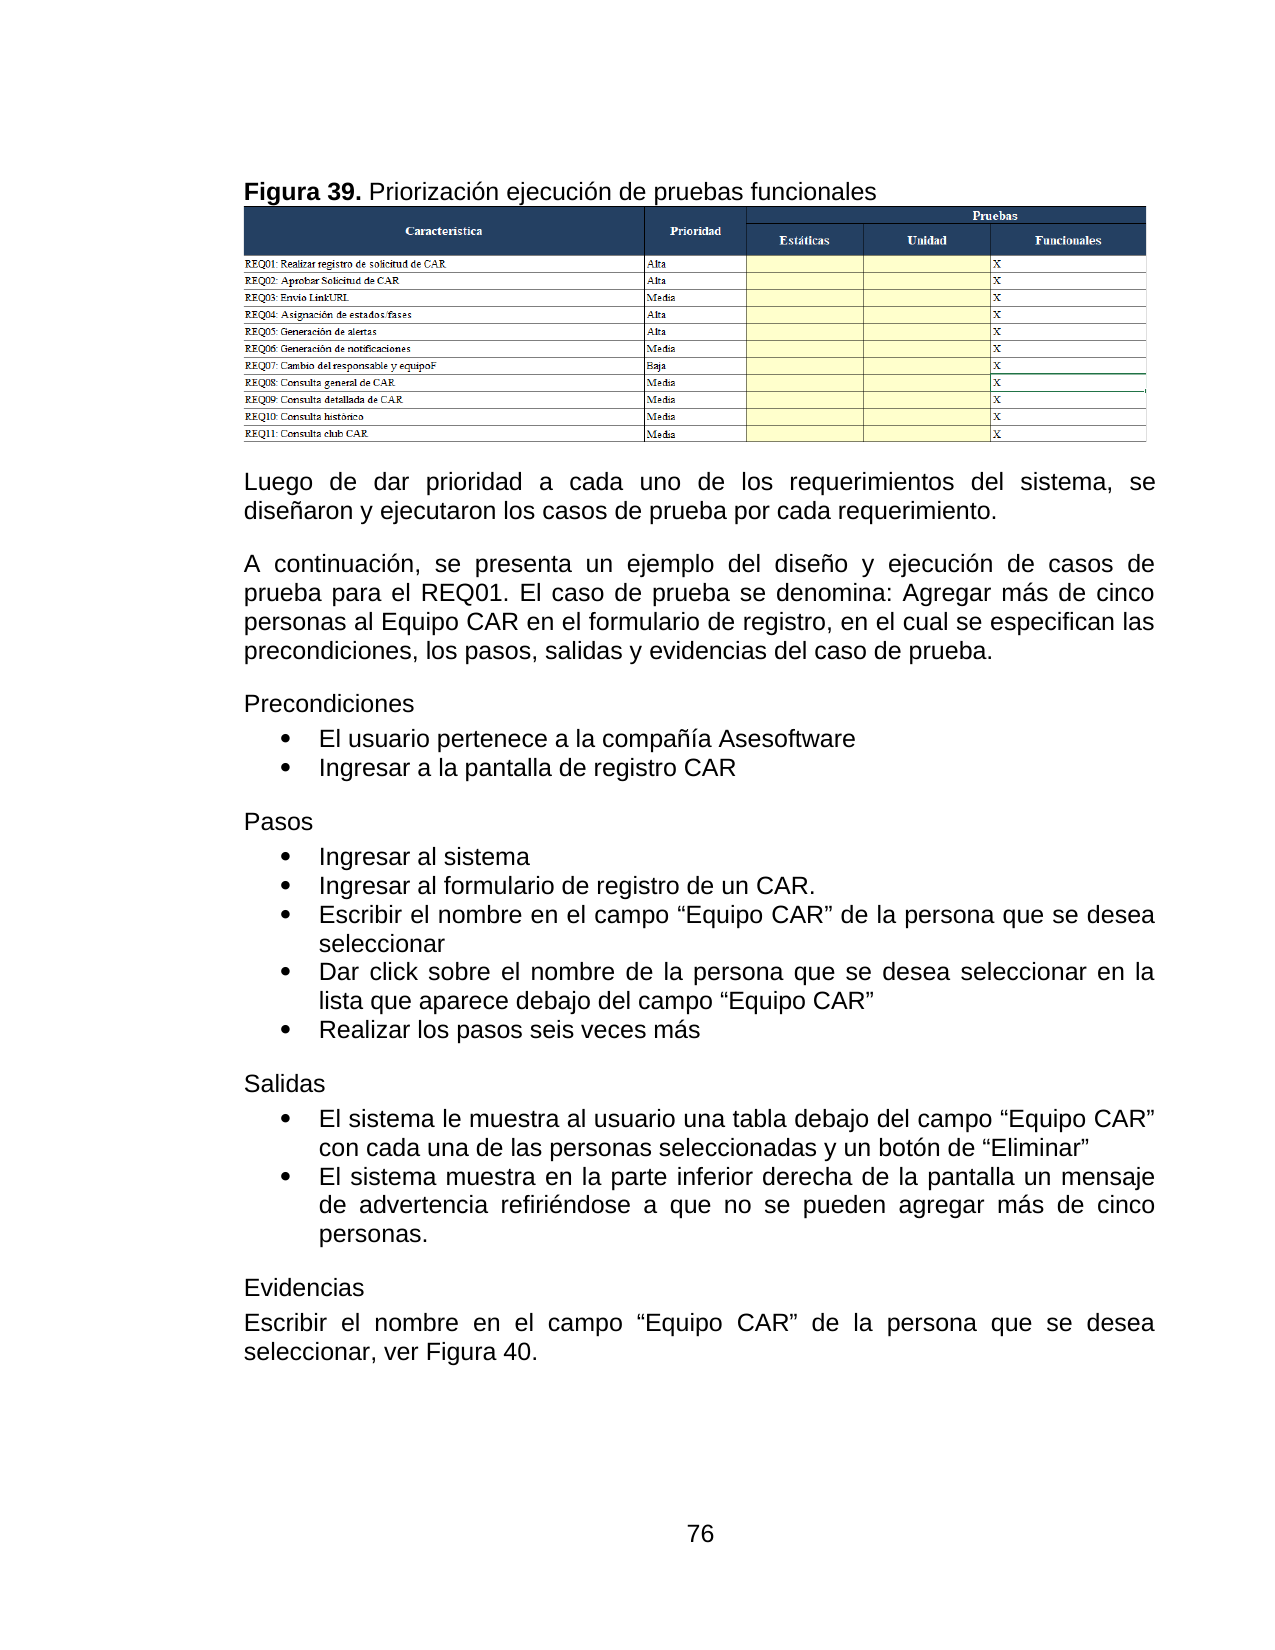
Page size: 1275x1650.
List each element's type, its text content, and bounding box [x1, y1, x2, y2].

list El sistema le muestra al usuario una tabla debajo del campo “Equipo CAR” con cada una de las personas seleccionadas y un botón de “Eliminar” [281, 1104, 1157, 1161]
list El usuario pertenece a la compañía Asesoftware [281, 724, 1157, 753]
list Ingresar al sistema [281, 842, 1157, 871]
text Precondiciones [244, 689, 1157, 718]
text Evidencias [244, 1273, 1157, 1302]
list Ingresar al formulario de registro de un CAR. [281, 871, 1157, 900]
text A continuación, se presenta un ejemplo del diseño y ejecución de casos de prueba para el REQ01. El caso de prueba se denomina: Agregar más de cinco personas al Equipo CAR en el formulario de registro, en el cual se especifican las precondiciones, los pasos, salidas y evidencias del caso de prueba. [244, 549, 1157, 664]
text Pasos [244, 807, 1157, 836]
text Escribir el nombre en el campo “Equipo CAR” de la persona que se desea seleccionar, ver Figura 40. [244, 1308, 1157, 1365]
list El sistema muestra en la parte inferior derecha de la pantalla un mensaje de advertencia refiriéndose a que no se pueden agregar más de cinco personas. [281, 1161, 1157, 1248]
text Figura 39. Priorización ejecución de pruebas funcionales [244, 177, 1157, 206]
list Realizar los pasos seis veces más [281, 1015, 1157, 1044]
picture [243, 206, 1147, 442]
text Luego de dar prioridad a cada uno de los requerimientos del sistema, se diseñaron y ejecutaron los casos de prueba por cada requerimiento. [244, 467, 1157, 524]
list Escribir el nombre en el campo “Equipo CAR” de la persona que se desea seleccionar [281, 900, 1157, 957]
list Dar click sobre el nombre de la persona que se desea seleccionar en la lista que aparece debajo del campo “Equipo CAR” [281, 957, 1157, 1015]
list Ingresar a la pantalla de registro CAR [281, 753, 1157, 782]
text Salidas [244, 1069, 1157, 1098]
